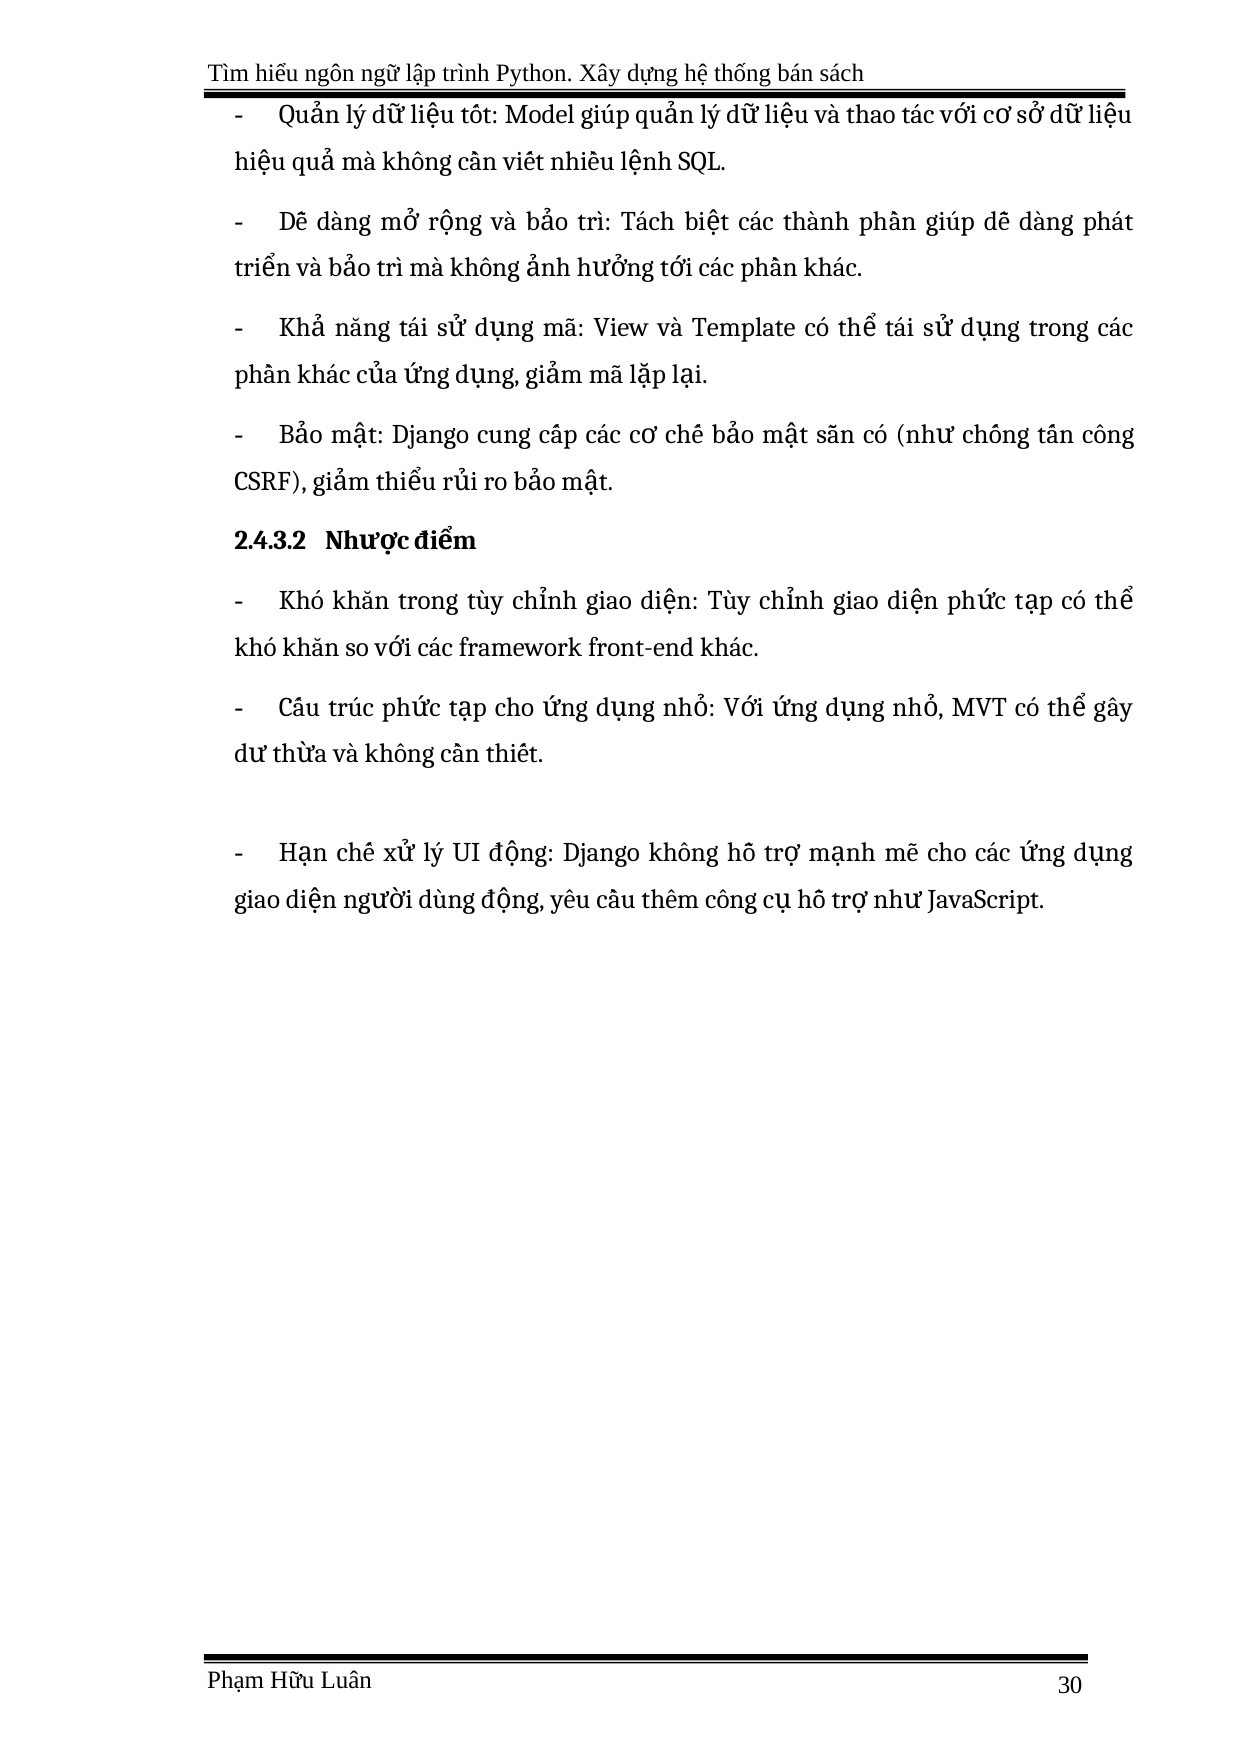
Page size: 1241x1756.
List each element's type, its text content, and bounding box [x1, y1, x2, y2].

subtitle Nhược điểm [234, 525, 1134, 556]
list Bảo mật: Django cung cấp các cơ chế bảo mật sẵn có (như chống tấn công CSRF), giảm thiểu rủi ro bảo mật. [234, 418, 1134, 497]
list Quản lý dữ liệu tốt: Model giúp quản lý dữ liệu và thao tác với cơ sở dữ liệu hiệu quả mà không cần viết nhiều lệnh SQL. [234, 98, 1134, 177]
list Khả năng tái sử dụng mã: View và Template có thể tái sử dụng trong các phần khác của ứng dụng, giảm mã lặp lại. [234, 311, 1134, 390]
list Hạn chế xử lý UI động: Django không hỗ trợ mạnh mẽ cho các ứng dụng giao diện người dùng động, yêu cầu thêm công cụ hỗ trợ như JavaScript. [234, 837, 1134, 915]
list Khó khăn trong tùy chỉnh giao diện: Tùy chỉnh giao diện phức tạp có thể khó khăn so với các framework front-end khác. [234, 584, 1134, 663]
list Dễ dàng mở rộng và bảo trì: Tách biệt các thành phần giúp dễ dàng phát triển và bảo trì mà không ảnh hưởng tới các phần khác. [234, 205, 1134, 283]
list Cấu trúc phức tạp cho ứng dụng nhỏ: Với ứng dụng nhỏ, MVT có thể gây dư thừa và không cần thiết. [234, 691, 1134, 770]
